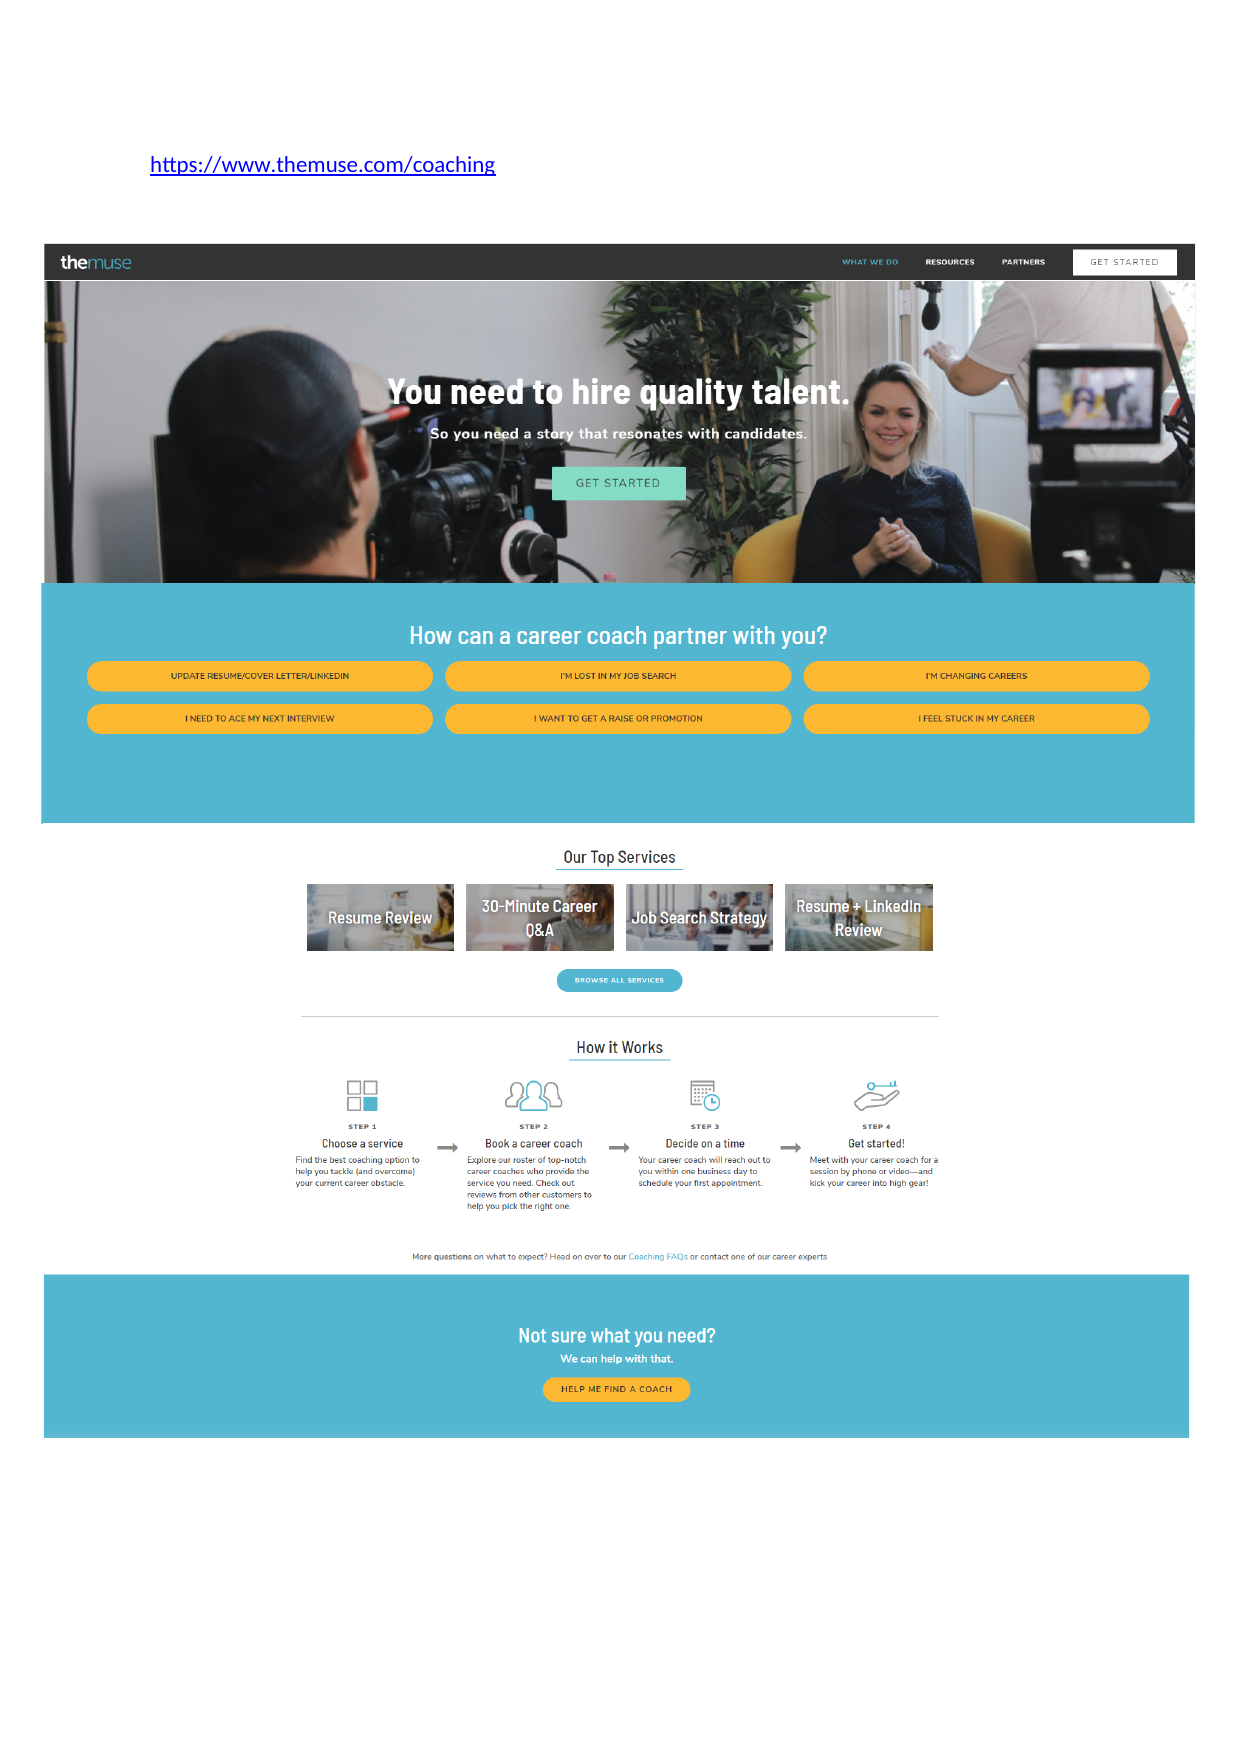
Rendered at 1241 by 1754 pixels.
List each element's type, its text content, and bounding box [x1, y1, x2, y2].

picture [41, 243, 1196, 1264]
picture [43, 1273, 1190, 1438]
text https://www.themuse.com/coaching [150, 150, 1090, 178]
